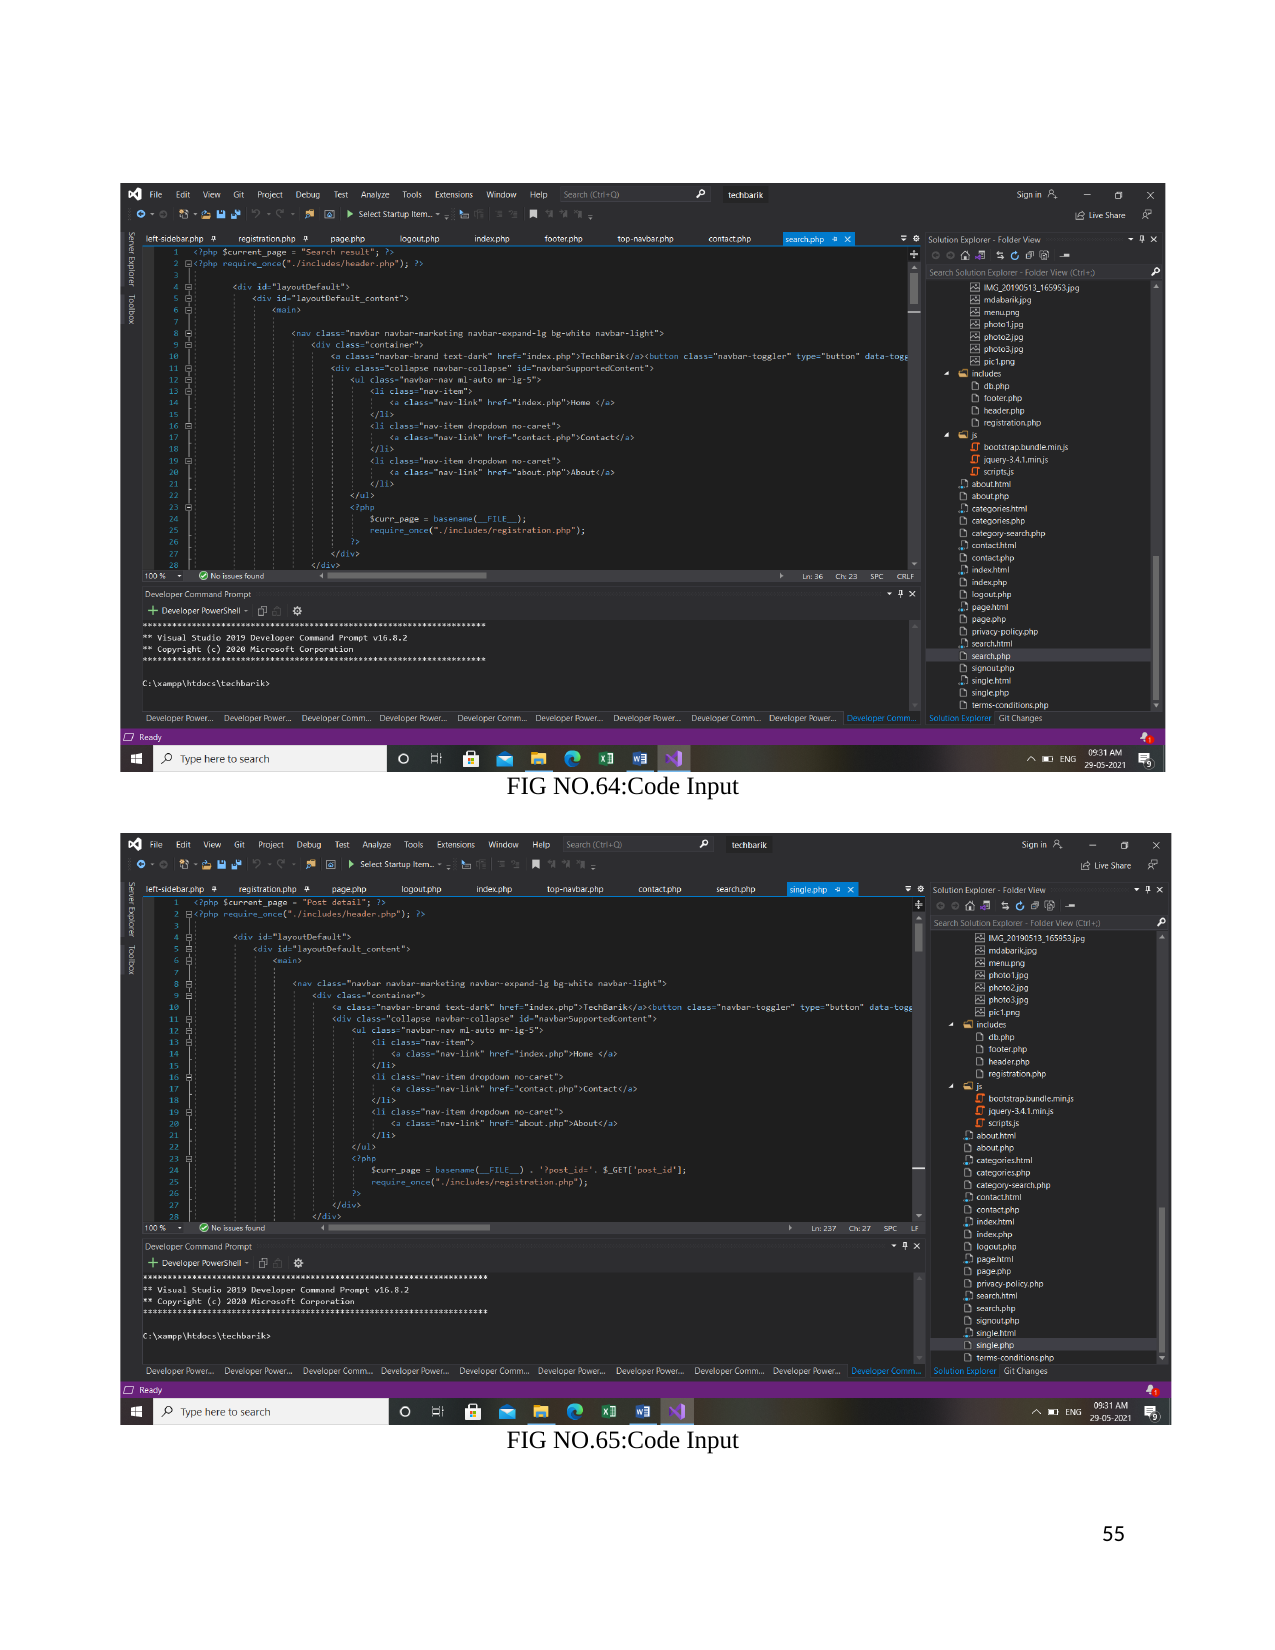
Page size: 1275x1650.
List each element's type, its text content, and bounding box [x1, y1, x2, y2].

text FIG NO.65:Code Input [120, 1425, 1125, 1454]
picture [120, 183, 1166, 772]
text FIG NO.64:Code Input [120, 772, 1125, 800]
picture [120, 833, 1172, 1425]
